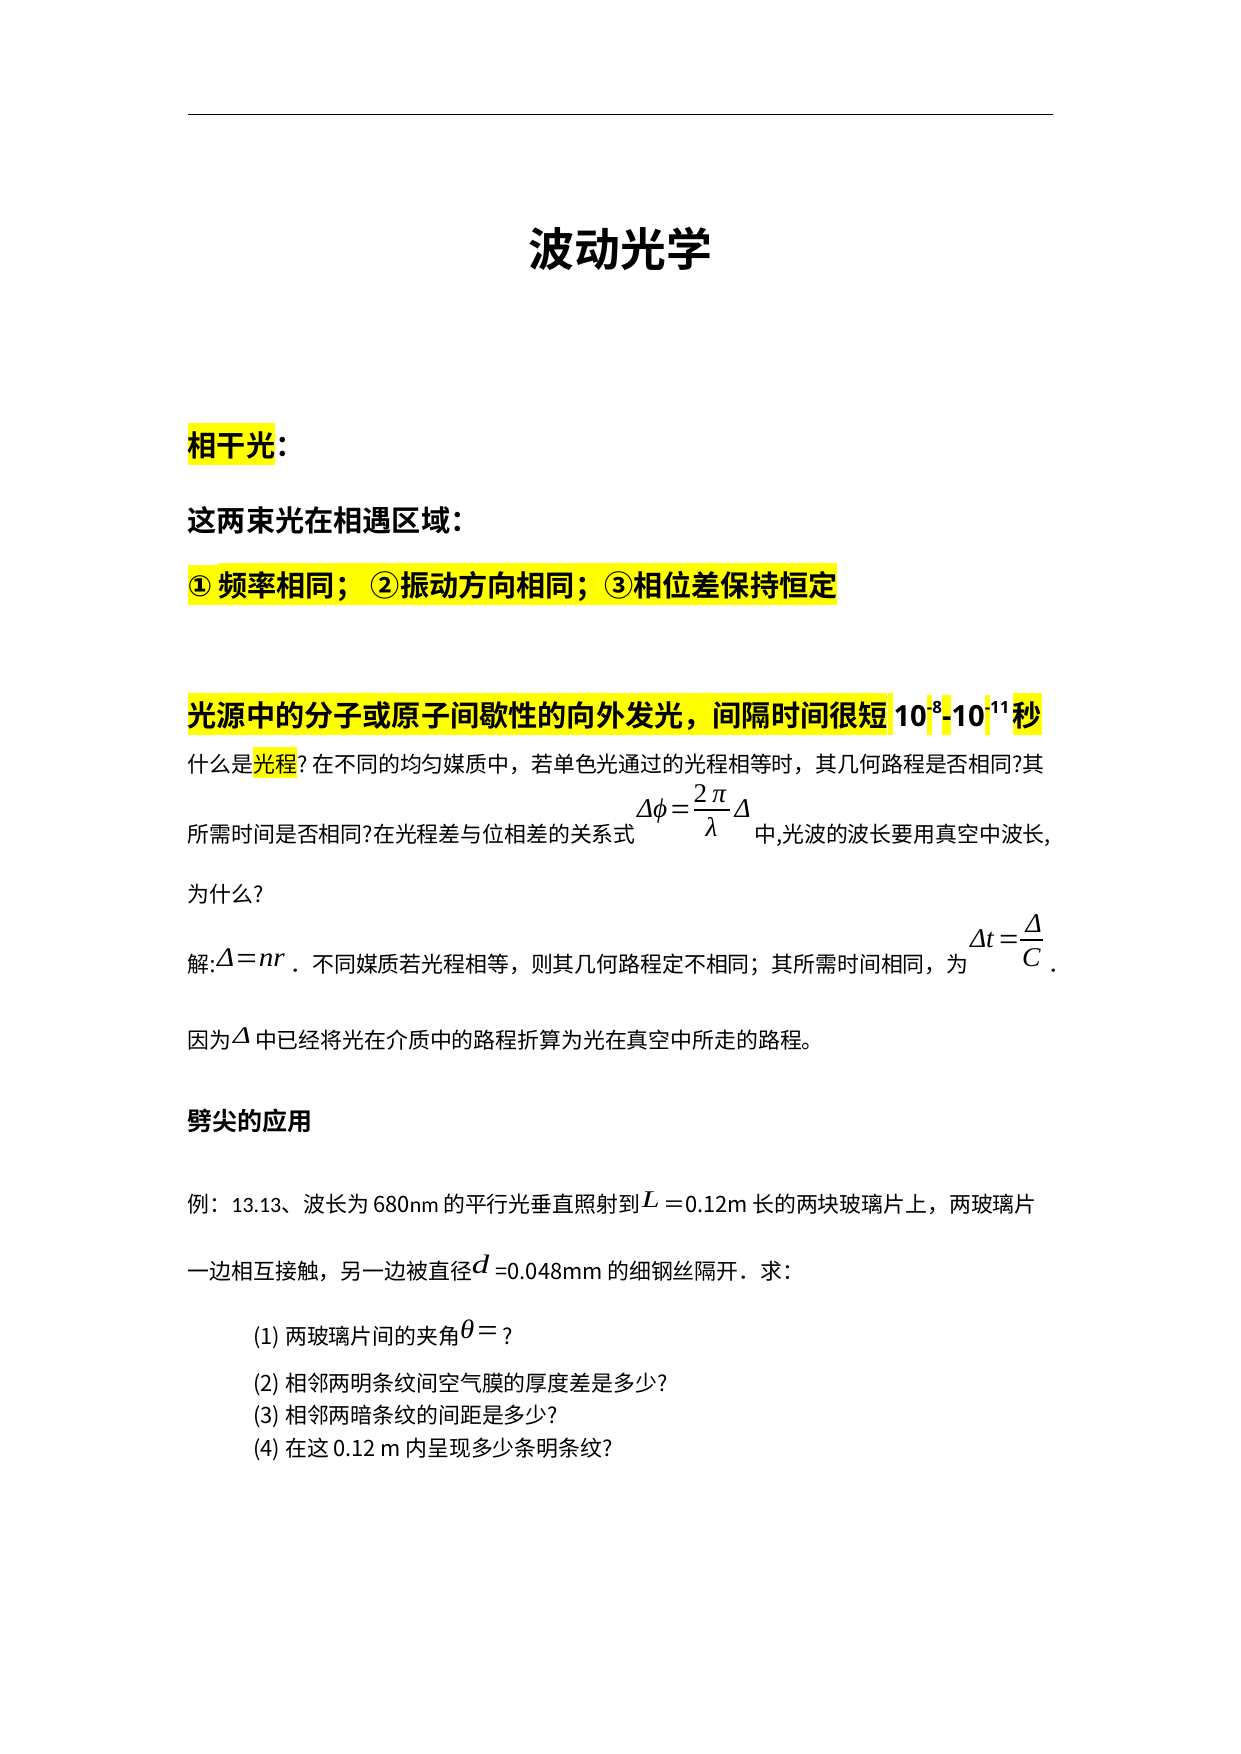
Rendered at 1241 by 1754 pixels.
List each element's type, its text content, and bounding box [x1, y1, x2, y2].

subtitle 波动光学 [187, 197, 1053, 295]
text ①频率相同； ②振动方向相同；③相位差保持恒定 [187, 551, 1053, 616]
text 例：13.13、波长为680nm的平行光垂直照射到＝长的两块玻璃片上，两玻璃片一边相互接触，另一边被直径=的细钢丝隔开．求： [187, 1170, 1053, 1300]
text (3) 相邻两暗条纹的间距是多少? [187, 1398, 1053, 1430]
text 劈尖的应用 [187, 1087, 1053, 1152]
text (1) 两玻璃片间的夹角? [187, 1300, 1053, 1365]
text 光源中的分子或原子间歇性的向外发光，间隔时间很短10-8-10-11秒 [187, 681, 1053, 746]
text 解:．不同媒质若光程相等，则其几何路程定不相同；其所需时间相同，为． [187, 909, 1053, 1006]
text 因为中已经将光在介质中的路程折算为光在真空中所走的路程。 [187, 1006, 1053, 1071]
text 什么是光程? 在不同的均匀媒质中，若单色光通过的光程相等时，其几何路程是否相同?其所需时间是否相同?在光程差与位相差的关系式中,光波的波长要用真空中波长,为什么? [187, 746, 1053, 909]
text 这两束光在相遇区域： [187, 486, 1053, 551]
text 相干光： [275, 423, 1053, 465]
text (2) 相邻两明条纹间空气膜的厚度差是多少? [187, 1365, 1053, 1398]
text (4) 在这内呈现多少条明条纹? [187, 1430, 1053, 1463]
